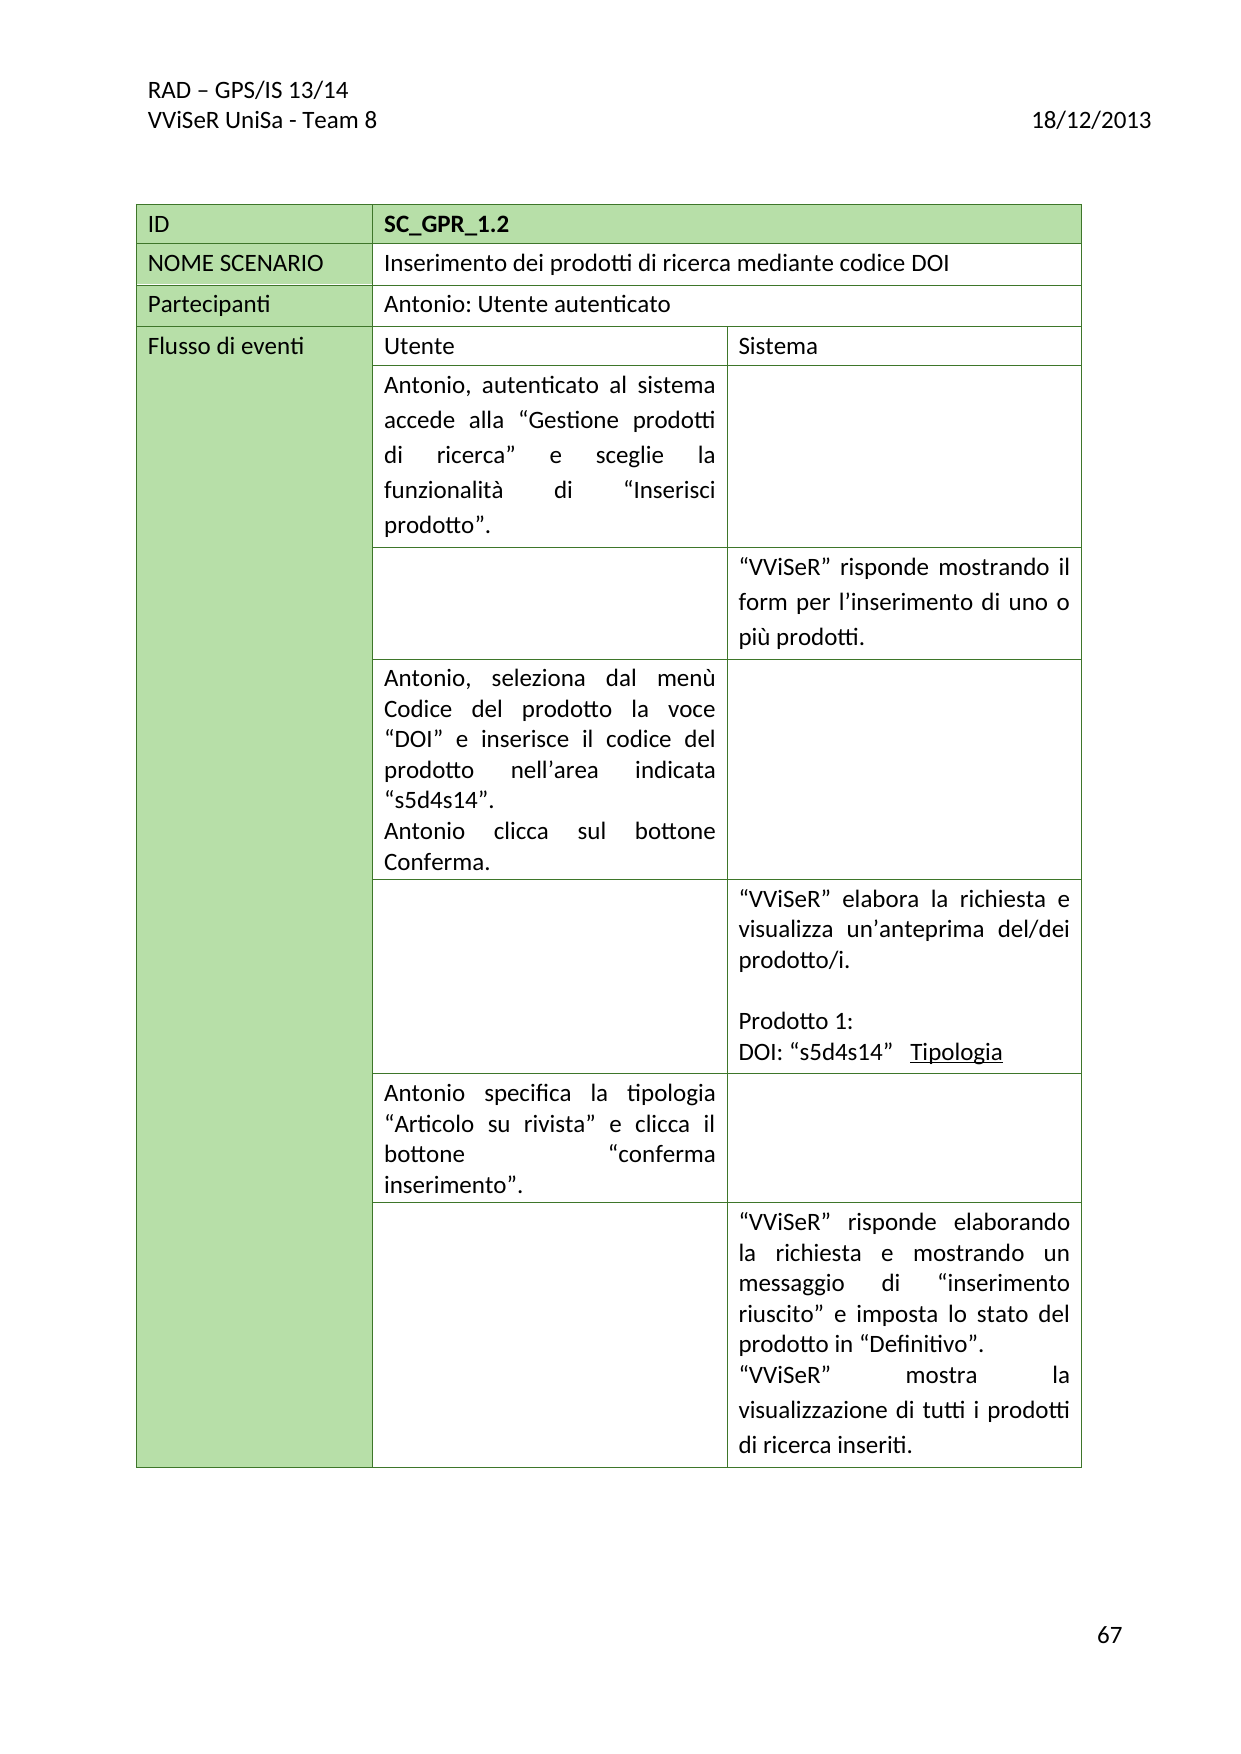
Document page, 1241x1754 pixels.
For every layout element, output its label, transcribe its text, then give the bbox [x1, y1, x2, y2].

table_cell [728, 366, 1081, 547]
table_cell [728, 660, 1081, 879]
table_header ID [137, 205, 372, 243]
table_cell [728, 1074, 1081, 1202]
table_cell Flusso di eventi [137, 327, 372, 1467]
table_cell [373, 548, 727, 658]
table_cell “VViSeR” risponde mostrando il form per l’inserimento di uno o più prodotti. [728, 548, 1081, 658]
table_cell [373, 880, 727, 1073]
table_cell “VViSeR” elabora la richiesta e visualizza un’anteprima del/dei prodotto/i. Prodotto 1: DOI: “s5d4s14” Tipologia [728, 880, 1081, 1073]
table_cell [373, 1203, 727, 1467]
table_cell Utente [373, 327, 727, 365]
table_cell Inserimento dei prodotti di ricerca mediante codice DOI [373, 244, 1081, 284]
table_cell Antonio specifica la tipologia “Articolo su rivista” e clicca il bottone “conferma inserimento”. [373, 1074, 727, 1202]
table_cell Partecipanti [137, 286, 372, 326]
table_cell “VViSeR” risponde elaborando la richiesta e mostrando un messaggio di “inserimento riuscito” e imposta lo stato del prodotto in “Definitivo”. “VViSeR” mostra la visualizzazione di tutti i prodotti di ricerca inseriti. [728, 1203, 1081, 1467]
table_cell Antonio: Utente autenticato [373, 286, 1081, 326]
table_cell Antonio, seleziona dal menù Codice del prodotto la voce “DOI” e inserisce il codice del prodotto nell’area indicata “s5d4s14”. Antonio clicca sul bottone Conferma. [373, 660, 727, 879]
table_cell Antonio, autenticato al sistema accede alla “Gestione prodotti di ricerca” e sceglie la funzionalità di “Inserisci prodotto”. [373, 366, 727, 547]
table_cell Sistema [728, 327, 1081, 365]
table_header SC_GPR_1.2 [373, 205, 1081, 243]
table_cell NOME SCENARIO [137, 244, 372, 284]
